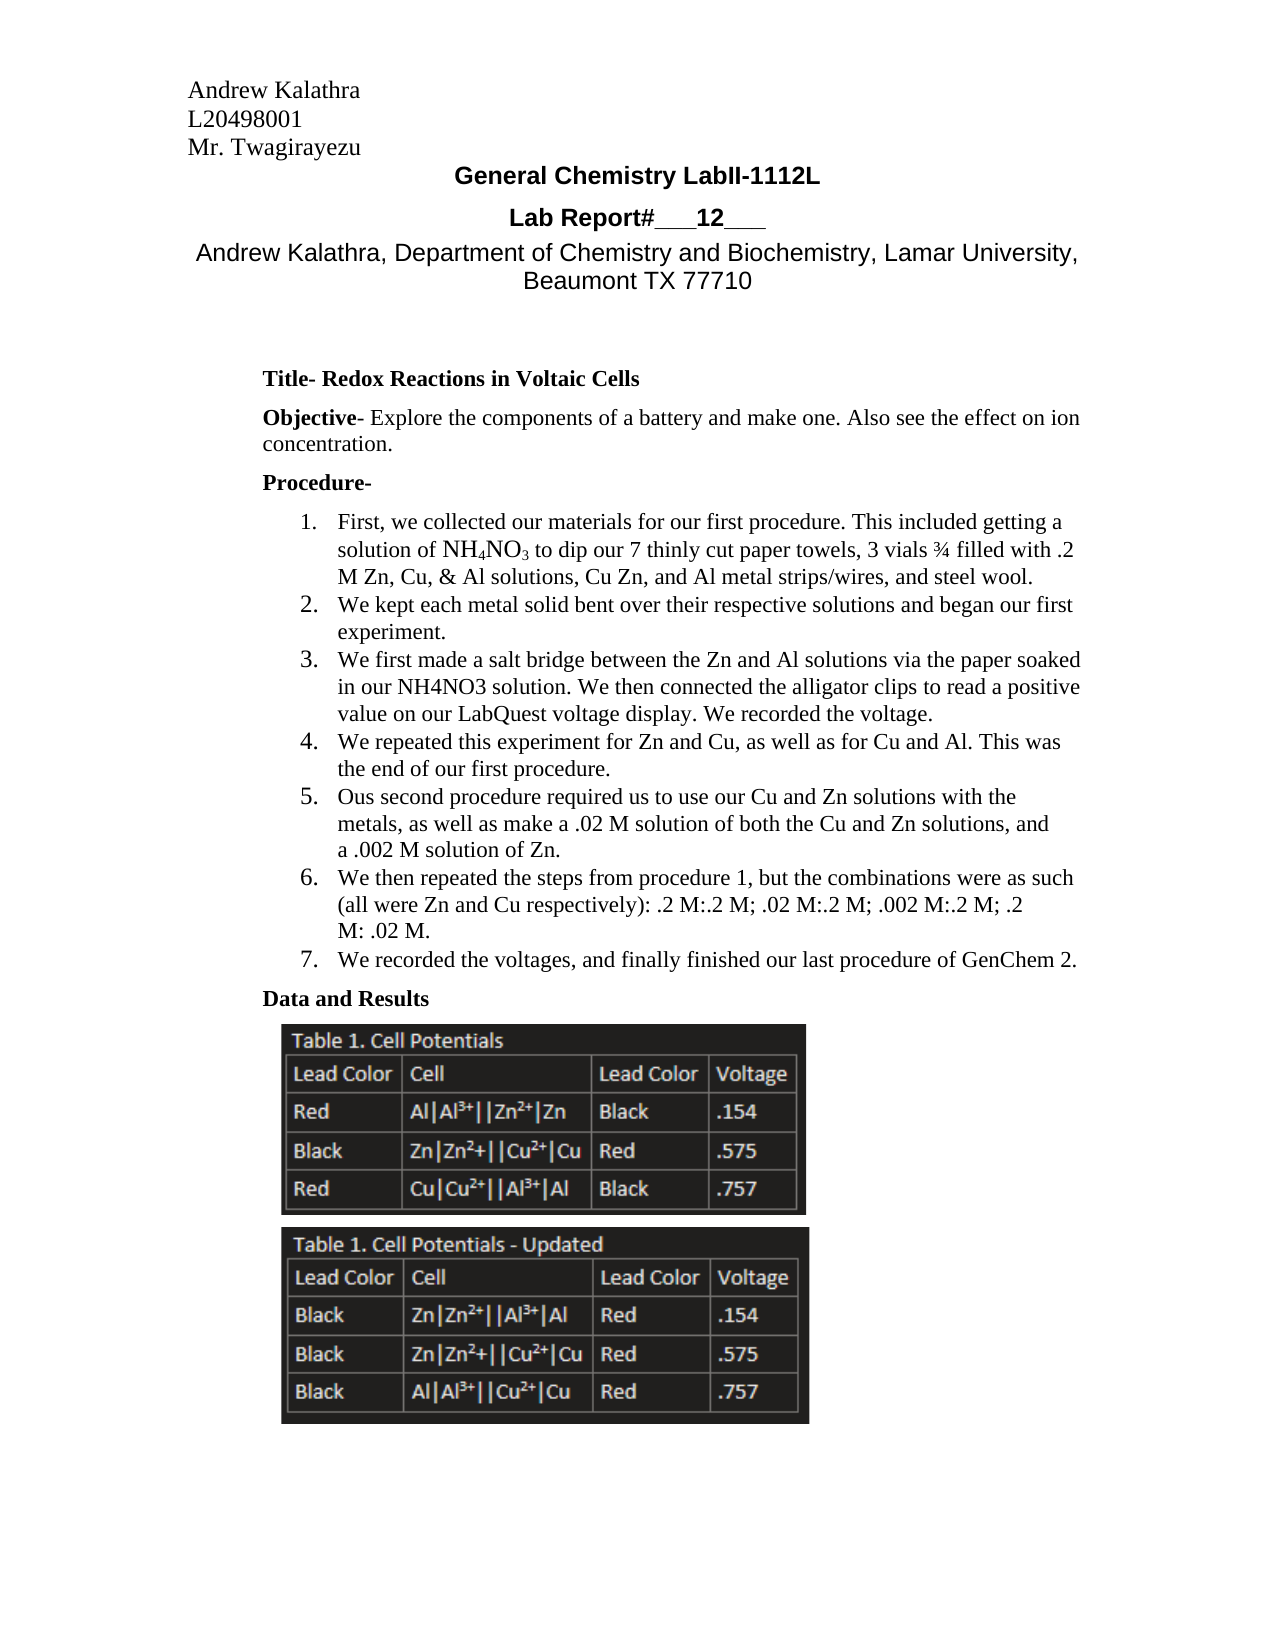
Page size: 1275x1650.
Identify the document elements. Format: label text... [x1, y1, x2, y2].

list We recorded the voltages, and finally finished our last procedure of GenChem 2. [300, 944, 1087, 973]
list First, we collected our materials for our first procedure. This included getting a solution of NH4NO3 to dip our 7 thinly cut paper towels, 3 vials ¾ filled with .2 M Zn, Cu, & Al solutions, Cu Zn, and Al metal strips/wires, and steel wool. [300, 508, 1087, 589]
list Ous second procedure required us to use our Cu and Zn solutions with the metals, as well as make a .02 M solution of both the Cu and Zn solutions, and a .002 M solution of Zn. [300, 781, 1087, 862]
text General Chemistry LabII-1112L [187, 161, 1087, 190]
subtitle Lab Report#___12___ [187, 202, 1087, 231]
list We repeated this experiment for Zn and Cu, as well as for Cu and Al. This was the end of our first procedure. [300, 726, 1087, 781]
text Objective- Explore the components of a battery and make one. Also see the effect on ion concentration. [262, 404, 1087, 457]
list We then repeated the steps from procedure 1, but the combinations were as such (all were Zn and Cu respectively): .2 M:.2 M; .02 M:.2 M; .002 M:.2 M; .2 M: .02 M. [300, 862, 1087, 944]
list We kept each metal solid bent over their respective solutions and began our first experiment. [300, 589, 1087, 644]
text Title- Redox Reactions in Voltaic Cells [262, 365, 1087, 391]
text Data and Results [262, 985, 1087, 1012]
text Andrew Kalathra, Department of Chemistry and Biochemistry, Lamar University, Beaumont TX 77710 [187, 237, 1087, 295]
list We first made a salt bridge between the Zn and Al solutions via the paper soaked in our NH4NO3 solution. We then connected the alligator clips to read a positive value on our LabQuest voltage display. We recorded the voltage. [300, 644, 1087, 726]
text Procedure- [262, 469, 1087, 495]
